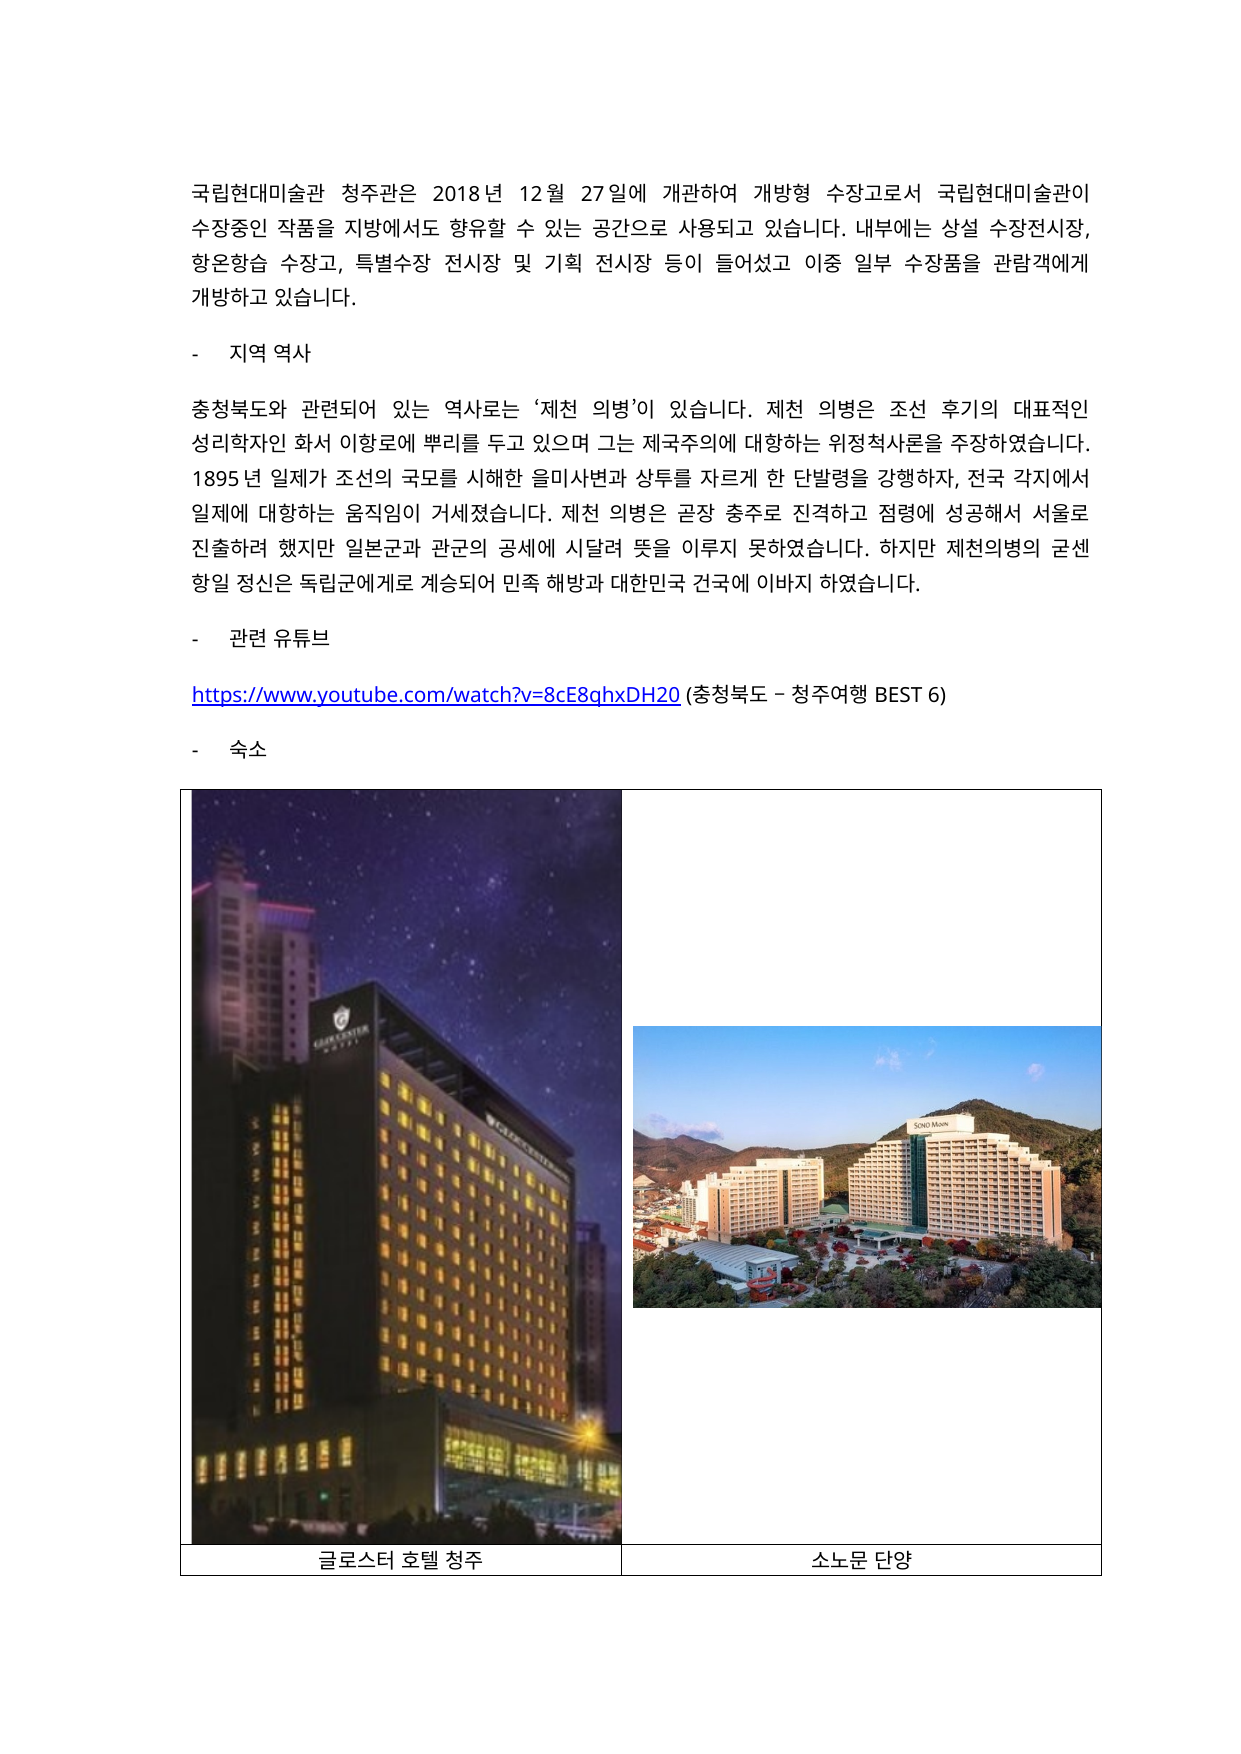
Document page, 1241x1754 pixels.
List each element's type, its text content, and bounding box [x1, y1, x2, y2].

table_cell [181, 1545, 621, 1575]
table_header [181, 790, 191, 1543]
list 숙소 [192, 734, 1090, 764]
text https://www.youtube.com/watch?v=8cE8qhxDH20 (충청북도 – 청주여행 BEST 6) [192, 678, 1090, 708]
picture [633, 1026, 1102, 1308]
list 관련 유튜브 [192, 622, 1090, 653]
table_header [622, 790, 1101, 1543]
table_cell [622, 1545, 1101, 1575]
text 국립현대미술관 청주관은 2018년 12월 27일에 개관하여 개방형 수장고로서 국립현대미술관이 수장중인 작품을 지방에서도 향유할 수 있는 공간으로 사용되고 있습니다. 내부에는 상설 수장전시장, 항온항습 수장고, 특별수장 전시장 및 기획 전시장 등이 들어섰고 이중 일부 수장품을 관람객에게 개방하고 있습니다. [192, 177, 1090, 312]
list 지역 역사 [192, 337, 1090, 367]
text 충청북도와 관련되어 있는 역사로는 ‘제천 의병’이 있습니다. 제천 의병은 조선 후기의 대표적인 성리학자인 화서 이항로에 뿌리를 두고 있으며 그는 제국주의에 대항하는 위정척사론을 주장하였습니다. 1895년 일제가 조선의 국모를 시해한 을미사변과 상투를 자르게 한 단발령을 강행하자, 전국 각지에서 일제에 대항하는 움직임이 거세졌습니다. 제천 의병은 곧장 충주로 진격하고 점령에 성공해서 서울로 진출하려 했지만 일본군과 관군의 공세에 시달려 뜻을 이루지 못하였습니다. 하지만 제천의병의 굳센 항일 정신은 독립군에게로 계승되어 민족 해방과 대한민국 건국에 이바지 하였습니다. [192, 393, 1090, 597]
picture [191, 790, 622, 1544]
